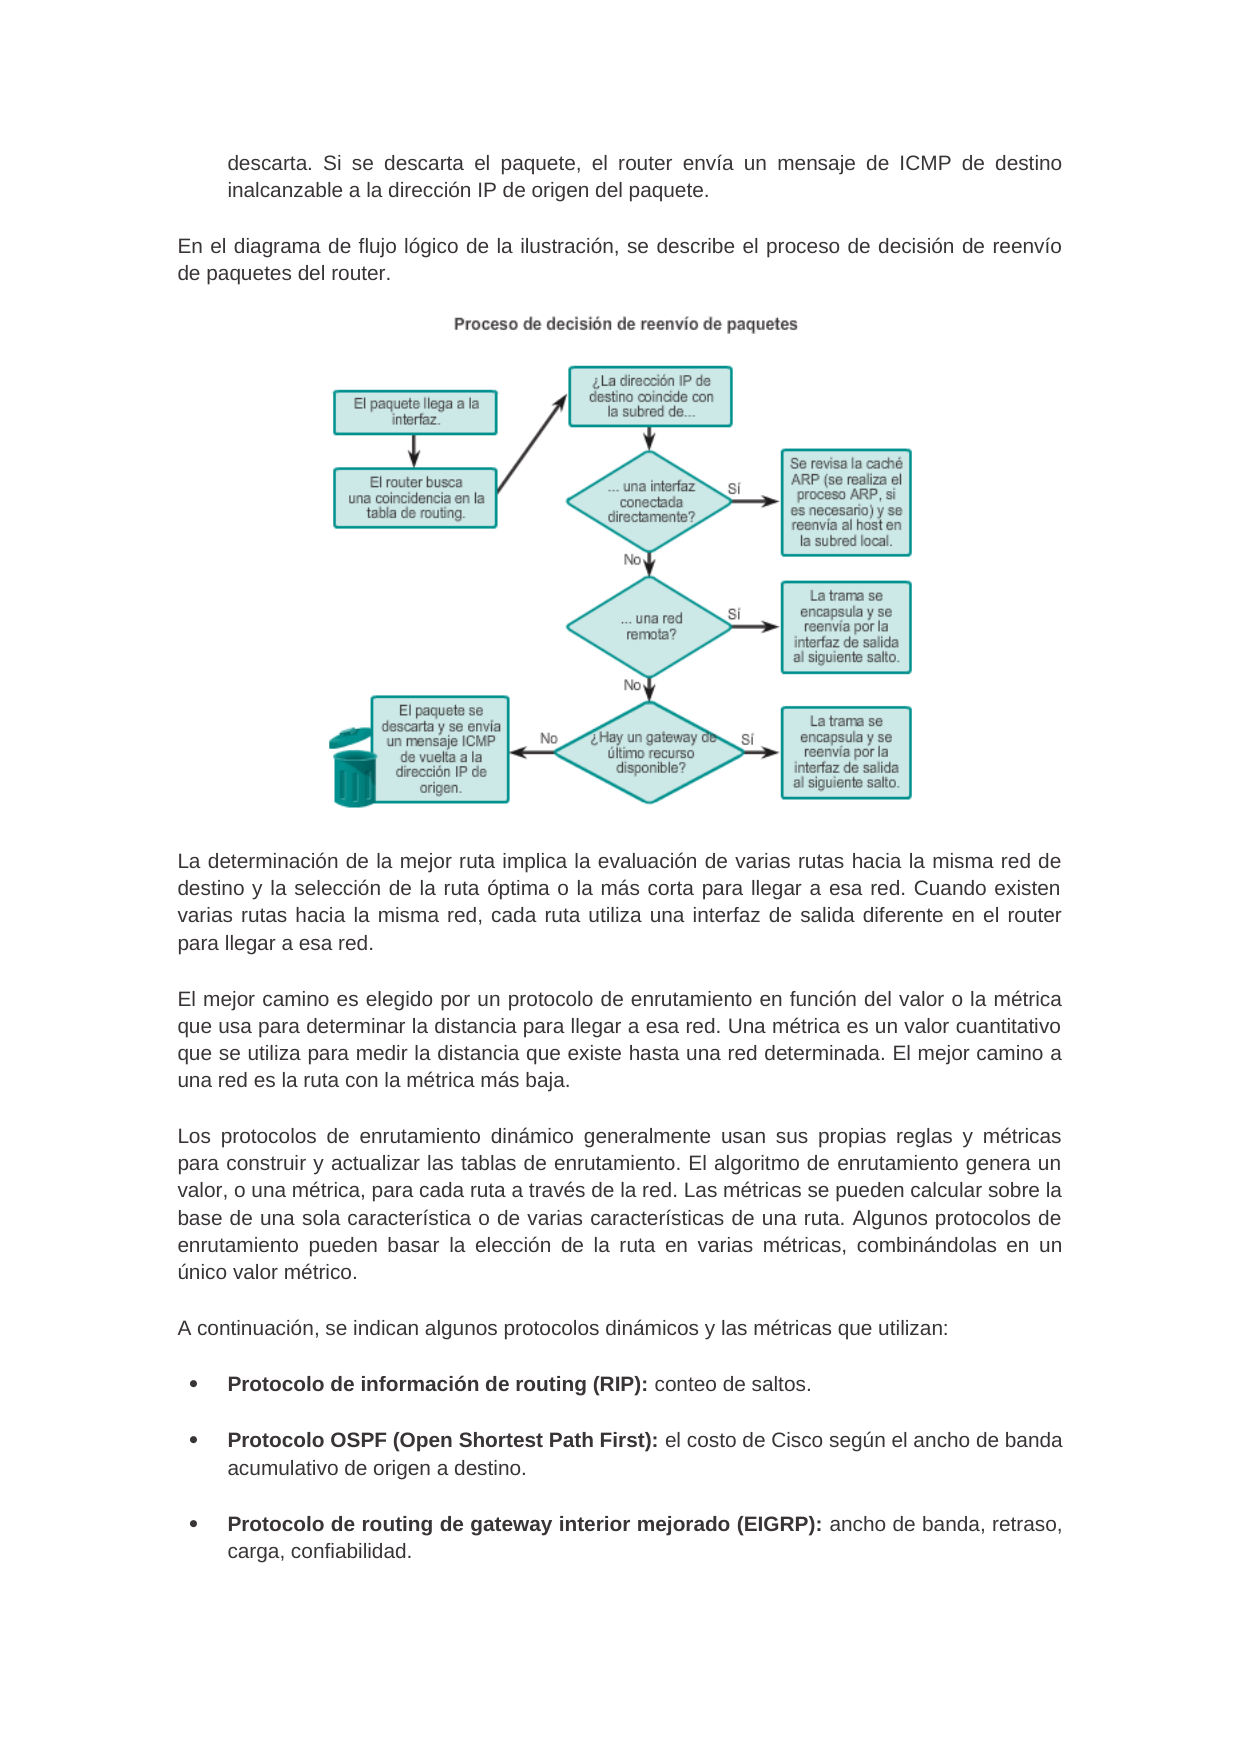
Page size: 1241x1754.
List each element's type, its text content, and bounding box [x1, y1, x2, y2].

list Protocolo de routing de gateway interior mejorado (EIGRP): ancho de banda, retraso, carga, confiabilidad. [190, 1508, 1063, 1563]
list Protocolo de información de routing (RIP): conteo de saltos. [190, 1369, 1063, 1396]
picture [325, 314, 916, 817]
text La determinación de la mejor ruta implica la evaluación de varias rutas hacia la misma red de destino y la selección de la ruta óptima o la más corta para llegar a esa red. Cuando existen varias rutas hacia la misma red, cada ruta utiliza una interfaz de salida diferente en el router para llegar a esa red. [177, 846, 1063, 954]
text El mejor camino es elegido por un protocolo de enrutamiento en función del valor o la métrica que usa para determinar la distancia para llegar a esa red. Una métrica es un valor cuantitativo que se utiliza para medir la distancia que existe hasta una red determinada. El mejor camino a una red es la ruta con la métrica más baja. [177, 983, 1063, 1092]
text A continuación, se indican algunos protocolos dinámicos y las métricas que utilizan: [177, 1313, 1063, 1340]
text En el diagrama de flujo lógico de la ilustración, se describe el proceso de decisión de reenvío de paquetes del router. [177, 231, 1063, 285]
text Los protocolos de enrutamiento dinámico generalmente usan sus propias reglas y métricas para construir y actualizar las tablas de enrutamiento. El algoritmo de enrutamiento genera un valor, o una métrica, para cada ruta a través de la red. Las métricas se pueden calcular sobre la base de una sola característica o de varias características de una ruta. Algunos protocolos de enrutamiento pueden basar la elección de la ruta en varias métricas, combinándolas en un único valor métrico. [177, 1121, 1063, 1283]
list Protocolo OSPF (Open Shortest Path First): el costo de Cisco según el ancho de banda acumulativo de origen a destino. [190, 1425, 1063, 1479]
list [190, 148, 1063, 202]
